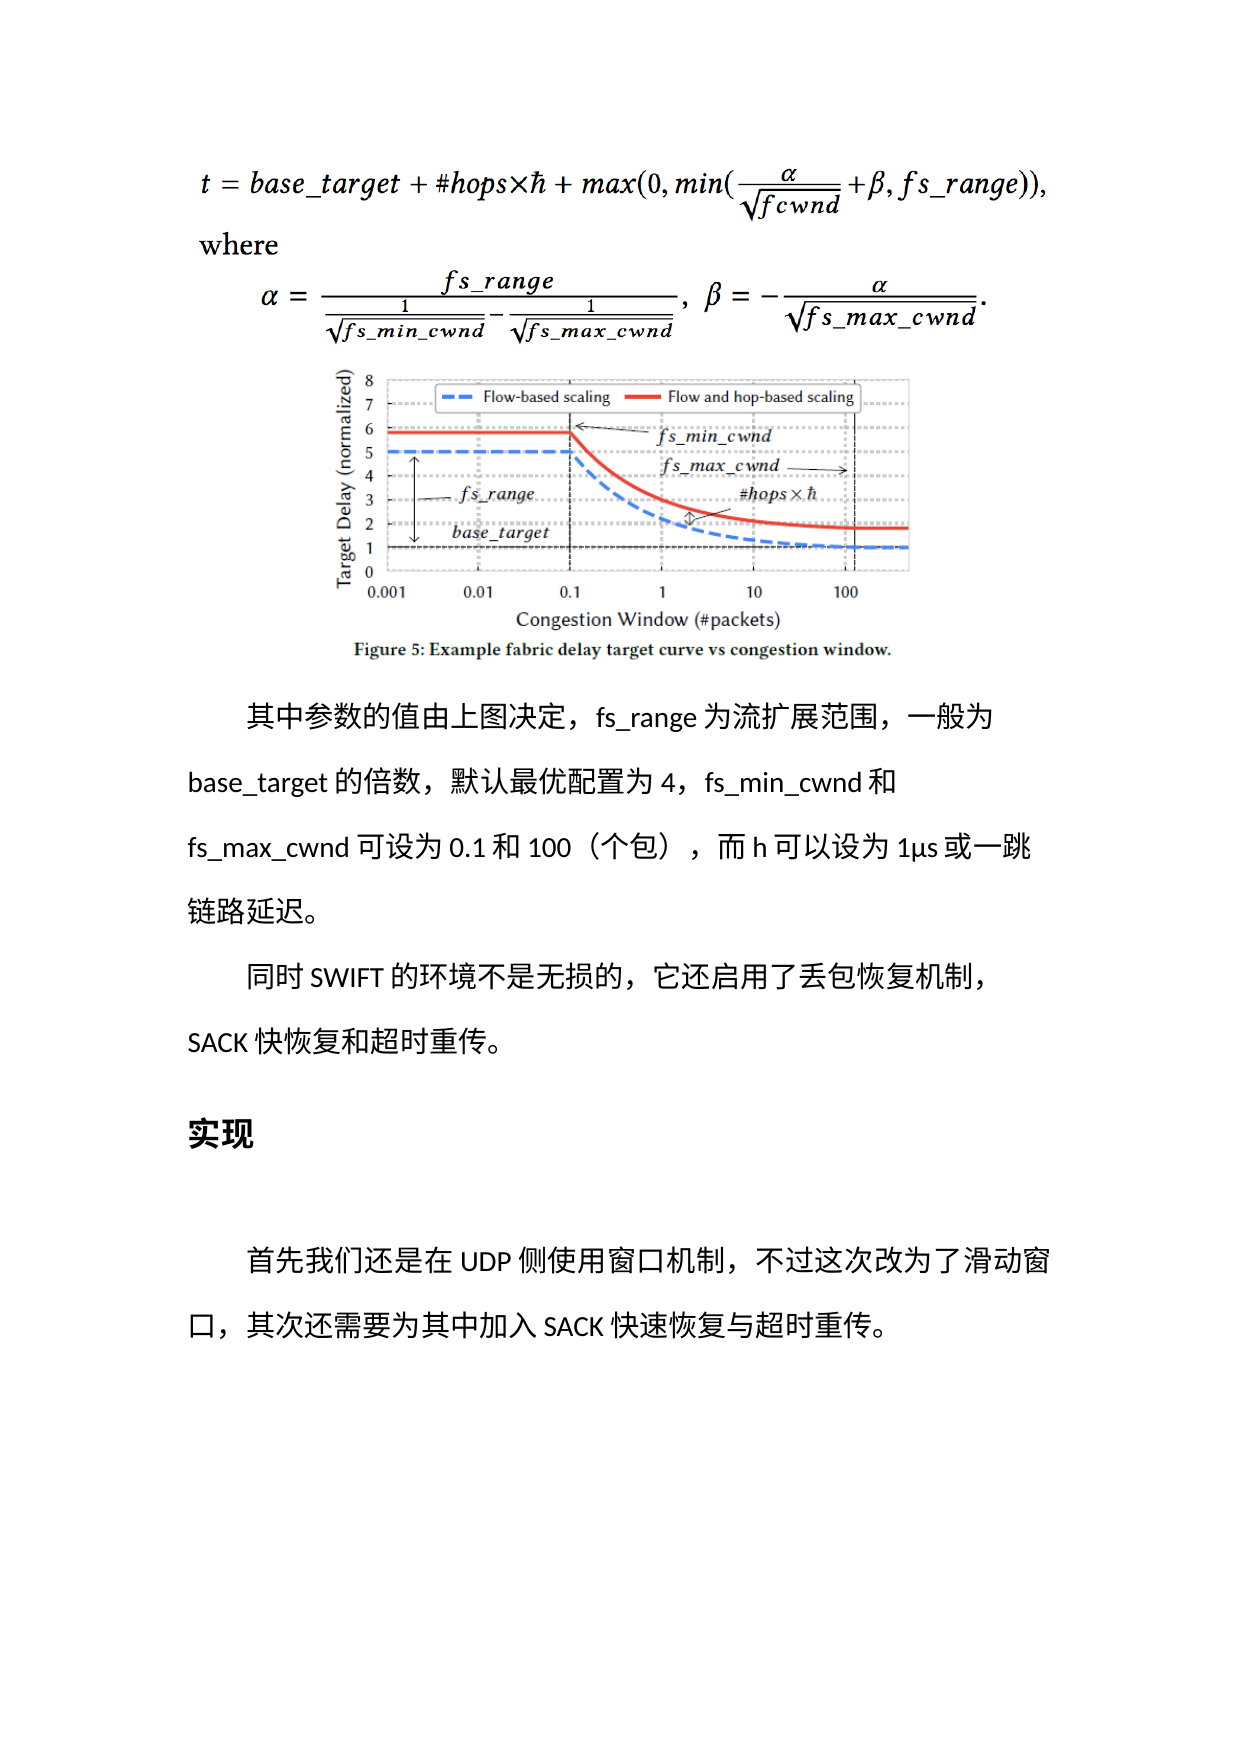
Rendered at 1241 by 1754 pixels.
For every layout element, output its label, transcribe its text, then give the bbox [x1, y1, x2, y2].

text 其中参数的值由上图决定，fs_range为流扩展范围，一般为base_target的倍数，默认最优配置为4，fs_min_cwnd和fs_max_cwnd可设为0.1和100（个包），而h可以设为1μs或一跳链路延迟。 [187, 682, 1053, 942]
text 首先我们还是在UDP侧使用窗口机制，不过这次改为了滑动窗口，其次还需要为其中加入SACK快速恢复与超时重传。 [187, 1226, 1053, 1356]
subtitle 实现 [187, 1099, 1053, 1164]
text 同时SWIFT的环境不是无损的，它还启用了丢包恢复机制，SACK快恢复和超时重传。 [187, 942, 1053, 1072]
picture [272, 357, 968, 672]
picture [187, 162, 1053, 349]
